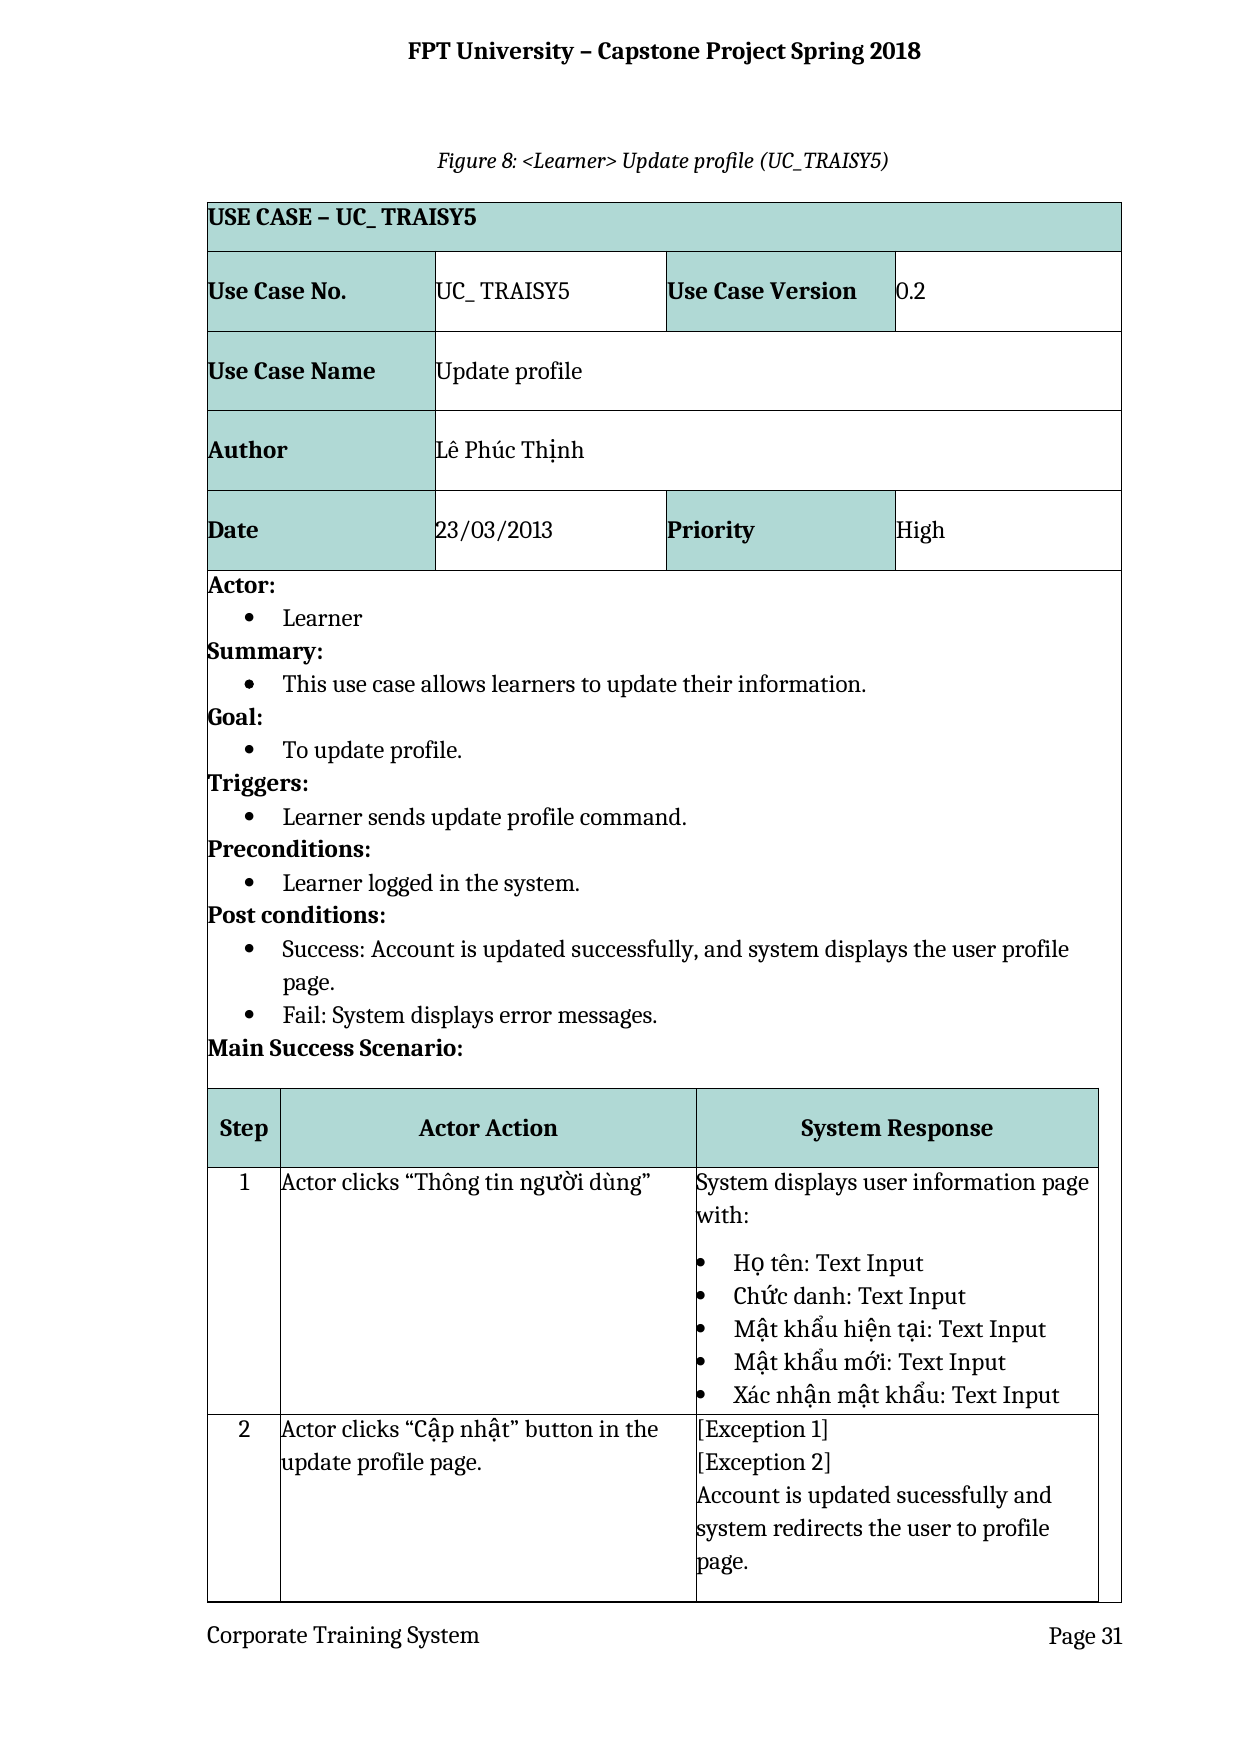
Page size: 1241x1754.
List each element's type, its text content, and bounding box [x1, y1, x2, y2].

table_cell Lê Phúc Thịnh [436, 411, 1121, 490]
table_header USE CASE – UC_ TRAISY5 [208, 203, 1121, 251]
table_cell Author [208, 411, 435, 490]
table_cell 0.2 [896, 252, 1121, 331]
table_cell UC_ TRAISY5 [436, 252, 666, 331]
table_cell Date [208, 491, 435, 570]
table_cell 23/03/2013 [436, 491, 666, 570]
table_cell Update profile [436, 332, 1121, 410]
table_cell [208, 571, 1121, 1602]
table_cell Use Case Version [667, 252, 895, 331]
table_cell High [896, 491, 1121, 570]
table_cell Priority [667, 491, 895, 570]
table_cell Use Case No. [208, 252, 435, 331]
table_cell Use Case Name [208, 332, 435, 410]
text Figure 8: <Learner> Update profile (UC_TRAISY5) [207, 148, 1122, 174]
